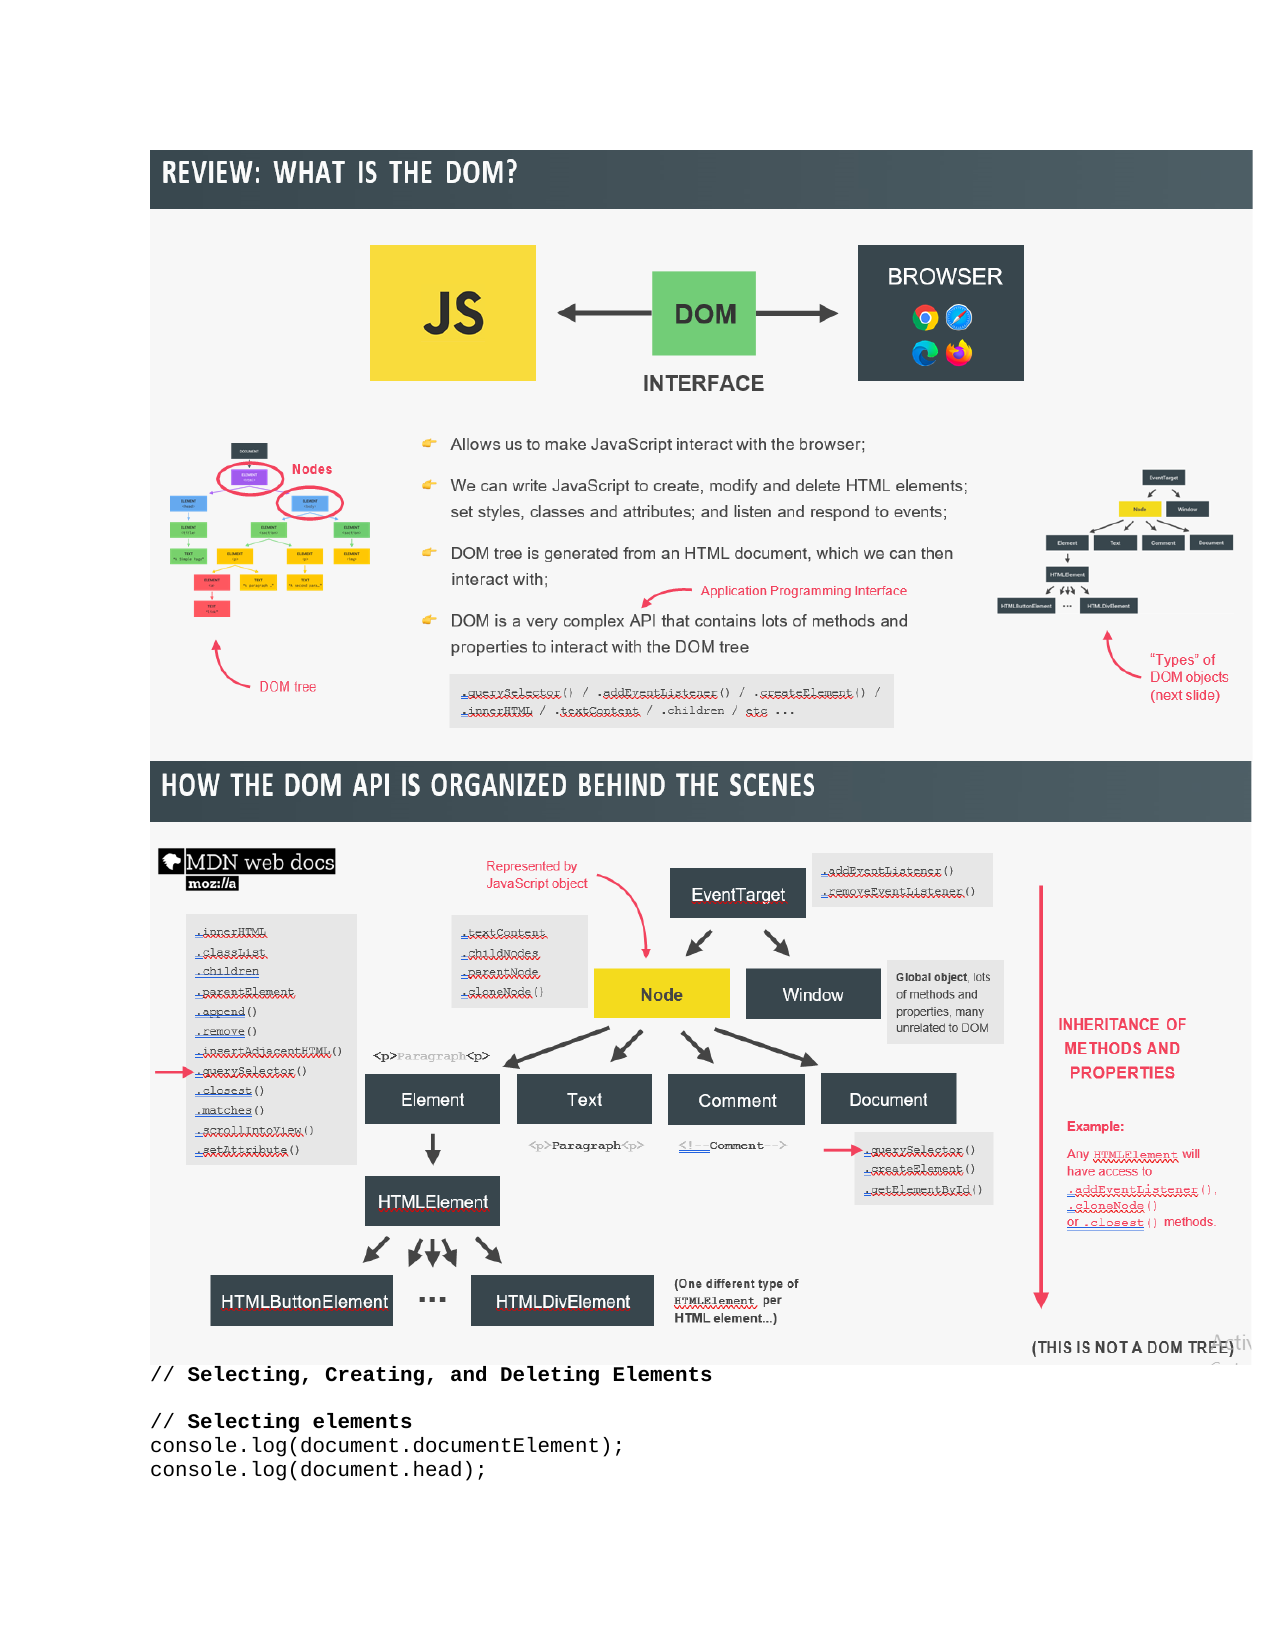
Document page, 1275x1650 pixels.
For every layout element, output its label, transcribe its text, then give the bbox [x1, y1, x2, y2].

text // Selecting elements [150, 1411, 1125, 1435]
text console.log(document.head); [150, 1459, 1125, 1482]
text // Selecting, Creating, and Deleting Elements [150, 1365, 1125, 1388]
text console.log(document.documentElement); [150, 1435, 1125, 1459]
picture [150, 150, 1253, 1365]
